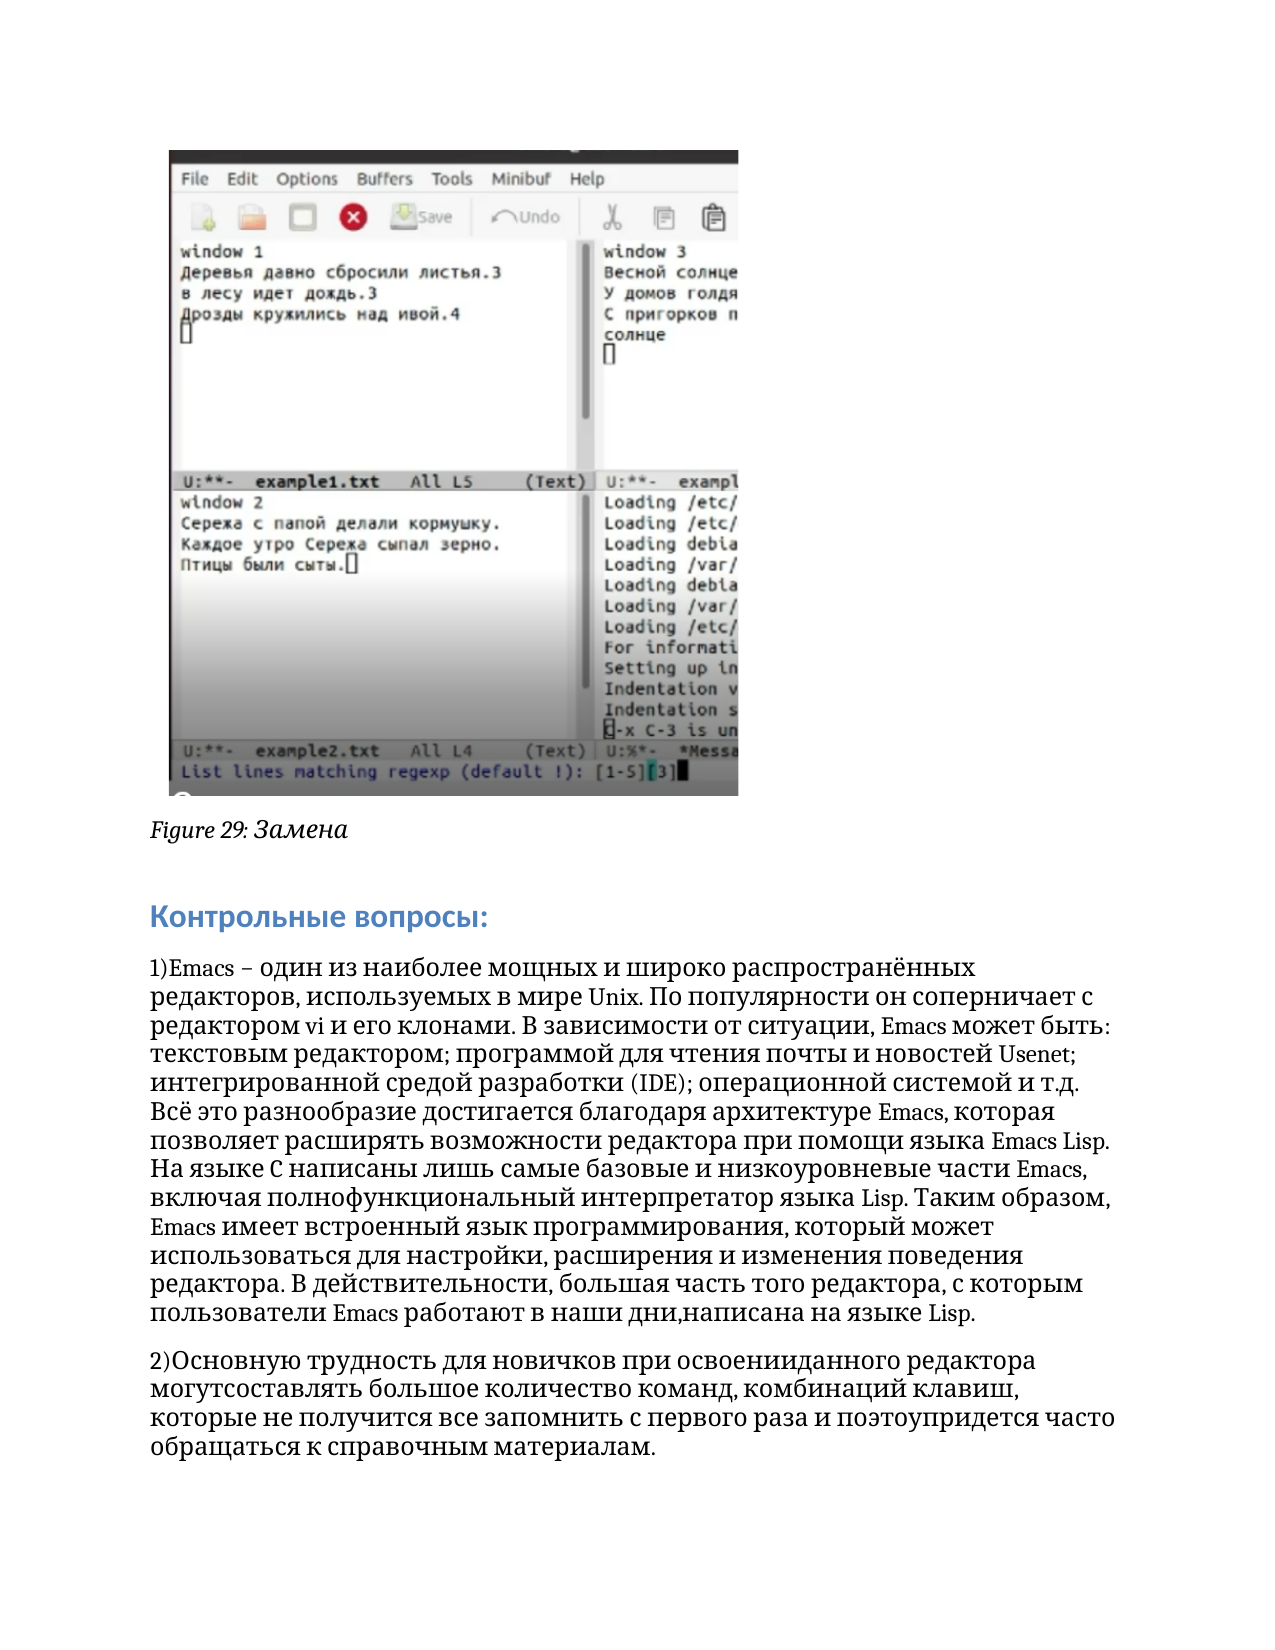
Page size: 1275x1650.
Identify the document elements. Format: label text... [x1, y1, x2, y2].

subtitle Контрольные вопросы: [150, 895, 1125, 935]
text 1)Emacs − один из наиболее мощных и широко распространённых редакторов, используемых в мире Unix. По популярности он соперничает с редактором vi и его клонами. В зависимости от ситуации, Emacs может быть: текстовым редактором; программой для чтения почты и новостей Usenet; интегрированной средой разработки (IDE); операционной системой и т.д. Всё это разнообразие достигается благодаря архитектуре Emacs, которая позволяет расширять возможности редактора при помощи языка Emacs Lisp. На языке C написаны лишь самые базовые и низкоуровневые части Emacs, включая полнофункциональный интерпретатор языка Lisp. Таким образом, Emacs имеет встроенный язык программирования, который может использоваться для настройки, расширения и изменения поведения редактора. В действительности, большая часть того редактора, с которым пользователи Emacs работают в наши дни,написана на языке Lisp. [150, 954, 1125, 1328]
text Figure 29: Замена [150, 816, 1125, 845]
text 2)Основную трудность для новичков при освоенииданного редактора могутсоставлять большое количество команд, комбинаций клавиш, которые не получится все запомнить с первого раза и поэтоупридется часто обращаться к справочным материалам. [150, 1347, 1125, 1462]
picture [168, 150, 739, 796]
